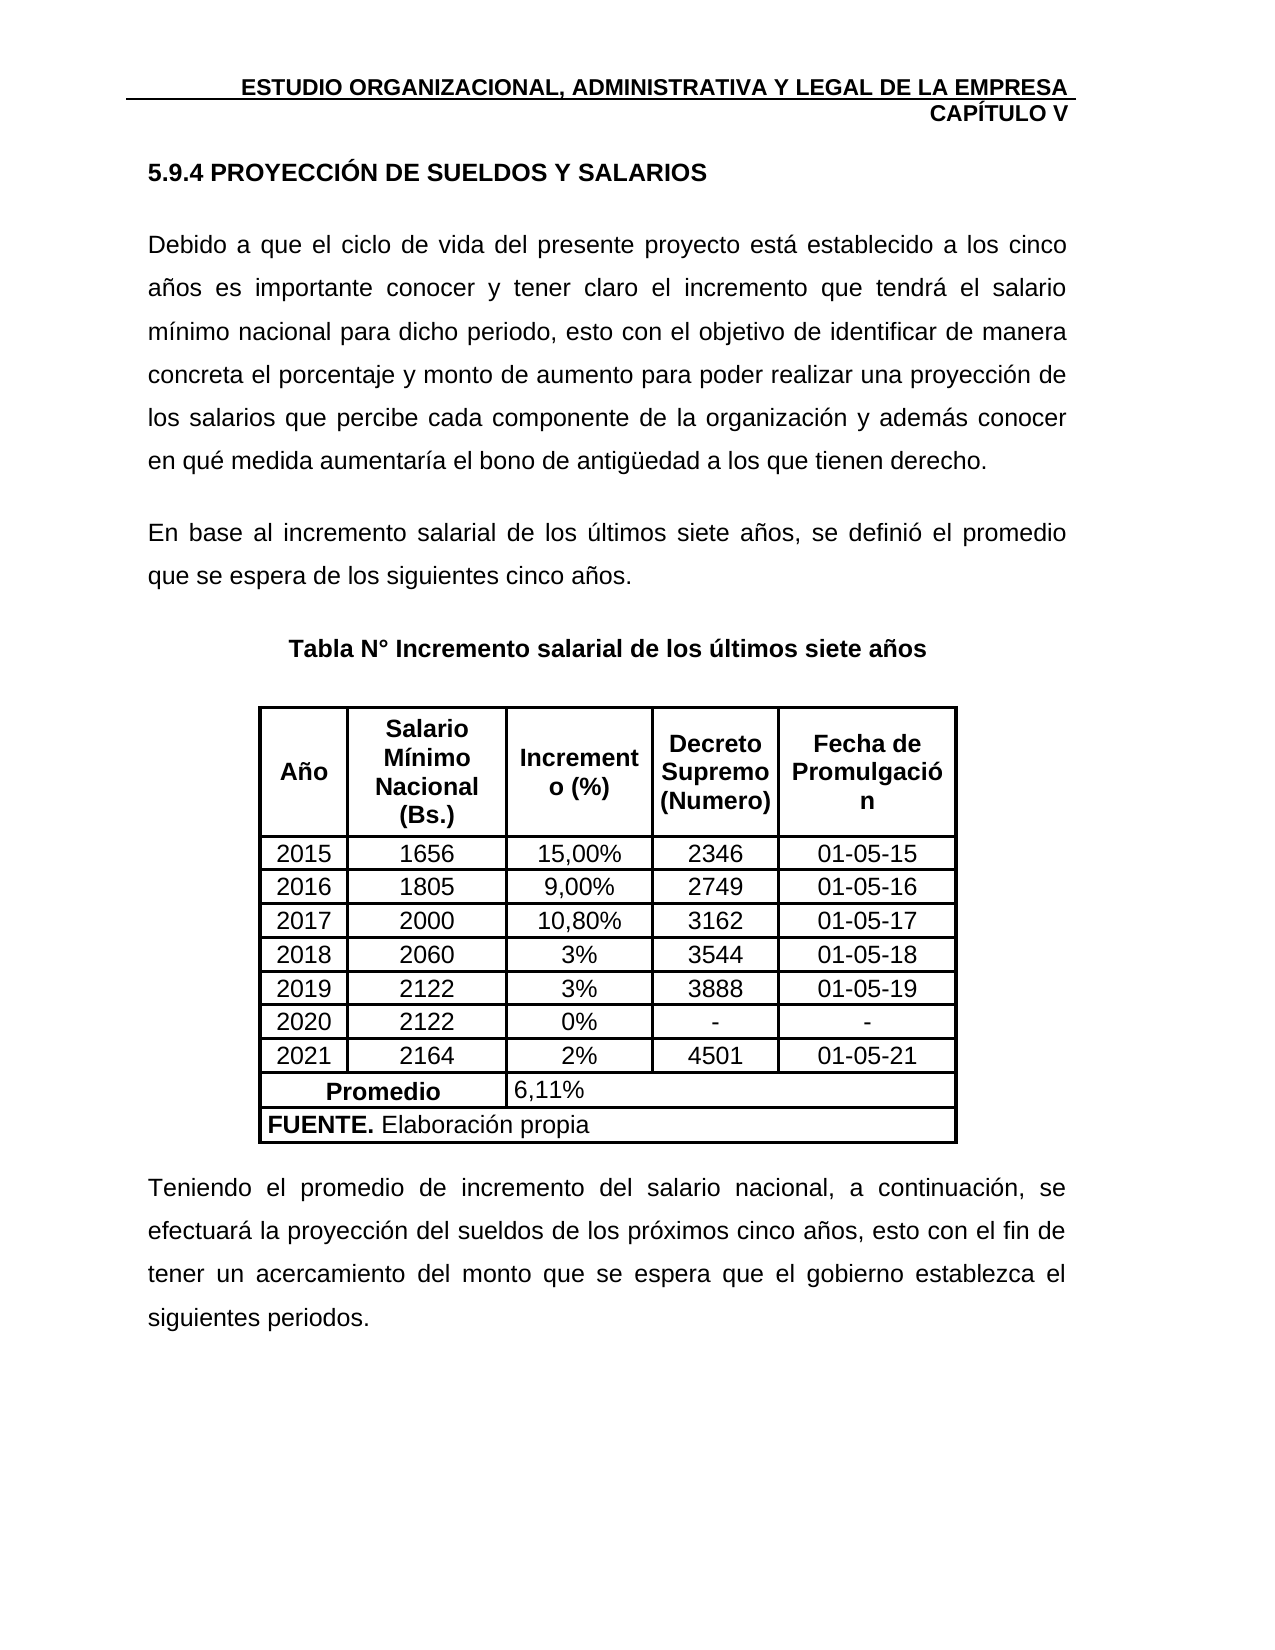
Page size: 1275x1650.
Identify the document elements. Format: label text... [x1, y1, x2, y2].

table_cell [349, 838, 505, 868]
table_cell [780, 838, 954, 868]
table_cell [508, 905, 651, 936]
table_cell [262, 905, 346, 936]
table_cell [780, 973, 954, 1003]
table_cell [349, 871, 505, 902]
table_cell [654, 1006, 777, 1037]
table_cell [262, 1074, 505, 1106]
text Teniendo el promedio de incremento del salario nacional, a continuación, se efectuará la proyección del sueldos de los próximos cinco años, esto con el fin de tener un acercamiento del monto que se espera que el gobierno establezca el siguientes periodos. [148, 1173, 1068, 1331]
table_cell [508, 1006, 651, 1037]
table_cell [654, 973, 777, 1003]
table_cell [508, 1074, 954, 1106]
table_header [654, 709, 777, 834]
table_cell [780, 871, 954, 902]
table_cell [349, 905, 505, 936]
list 5.9.4 PROYECCIÓN DE SUELDOS Y SALARIOS [148, 158, 1068, 187]
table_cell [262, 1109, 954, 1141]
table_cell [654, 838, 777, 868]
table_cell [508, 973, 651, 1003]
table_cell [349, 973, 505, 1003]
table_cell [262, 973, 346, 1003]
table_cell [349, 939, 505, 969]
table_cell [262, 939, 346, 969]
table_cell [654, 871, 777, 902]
text Debido a que el ciclo de vida del presente proyecto está establecido a los cinco años es importante conocer y tener claro el incremento que tendrá el salario mínimo nacional para dicho periodo, esto con el objetivo de identificar de manera concreta el porcentaje y monto de aumento para poder realizar una proyección de los salarios que percibe cada componente de la organización y además conocer en qué medida aumentaría el bono de antigüedad a los que tienen derecho. [148, 230, 1068, 474]
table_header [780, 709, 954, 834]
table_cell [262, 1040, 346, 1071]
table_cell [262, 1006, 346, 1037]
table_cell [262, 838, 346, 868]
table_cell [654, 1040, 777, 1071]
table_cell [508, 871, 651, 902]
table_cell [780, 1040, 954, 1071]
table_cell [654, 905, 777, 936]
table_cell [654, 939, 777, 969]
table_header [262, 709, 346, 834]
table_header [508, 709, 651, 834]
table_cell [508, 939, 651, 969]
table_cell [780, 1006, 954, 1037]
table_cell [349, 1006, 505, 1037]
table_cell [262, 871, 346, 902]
text En base al incremento salarial de los últimos siete años, se definió el promedio que se espera de los siguientes cinco años. [148, 518, 1068, 590]
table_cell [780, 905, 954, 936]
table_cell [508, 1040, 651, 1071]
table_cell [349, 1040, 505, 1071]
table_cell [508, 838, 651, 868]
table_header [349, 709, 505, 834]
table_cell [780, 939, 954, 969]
text Tabla N° Incremento salarial de los últimos siete años [148, 633, 1068, 662]
